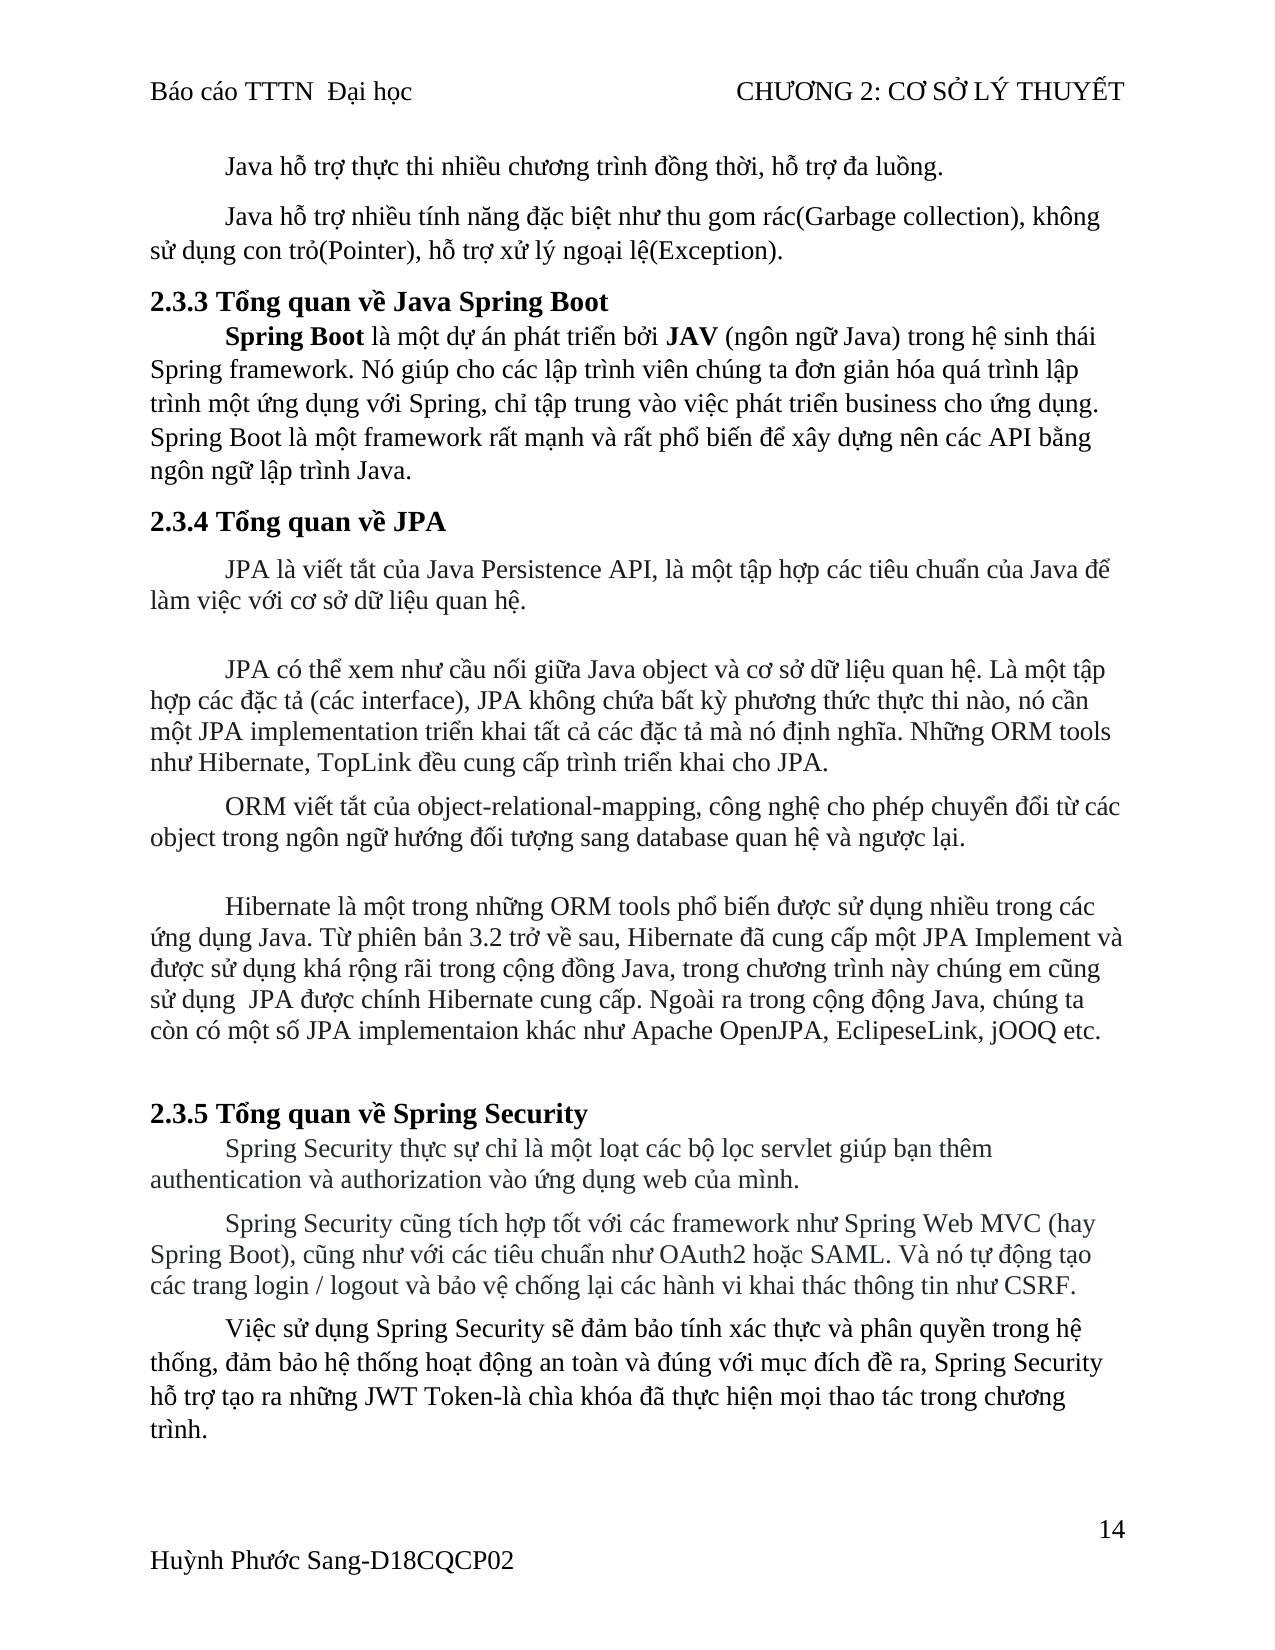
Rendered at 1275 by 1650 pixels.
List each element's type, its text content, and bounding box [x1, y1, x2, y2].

text ORM viết tắt của object-relational-mapping, công nghệ cho phép chuyển đổi từ các object trong ngôn ngữ hướng đối tượng sang database quan hệ và ngược lại. [150, 790, 1125, 852]
text Spring Boot là một dự án phát triển bởi JAV (ngôn ngữ Java) trong hệ sinh thái Spring framework. Nó giúp cho các lập trình viên chúng ta đơn giản hóa quá trình lập trình một ứng dụng với Spring, chỉ tập trung vào việc phát triển business cho ứng dụng. Spring Boot là một framework rất mạnh và rất phổ biến để xây dựng nên các API bằng ngôn ngữ lập trình Java. [150, 320, 1125, 485]
text Java hỗ trợ thực thi nhiều chương trình đồng thời, hỗ trợ đa luồng. [150, 150, 1125, 181]
subtitle 2.3.5 Tổng quan về Spring Security [150, 1096, 1125, 1129]
subtitle 2.3.4 Tổng quan về JPA [150, 504, 1125, 538]
text Spring Security thực sự chỉ là một loạt các bộ lọc servlet giúp bạn thêm authentication và authorization vào ứng dụng web của mình. [150, 1132, 1125, 1194]
text Việc sử dụng Spring Security sẽ đảm bảo tính xác thực và phân quyền trong hệ thống, đảm bảo hệ thống hoạt động an toàn và đúng với mục đích đề ra, Spring Security hỗ trợ tạo ra những JWT Token-là chìa khóa đã thực hiện mọi thao tác trong chương trình. [150, 1313, 1125, 1444]
subtitle 2.3.3 Tổng quan về Java Spring Boot [150, 284, 1125, 317]
text Java hỗ trợ nhiều tính năng đặc biệt như thu gom rác(Garbage collection), không sử dụng con trỏ(Pointer), hỗ trợ xử lý ngoại lệ(Exception). [150, 200, 1125, 265]
text Spring Security cũng tích hợp tốt với các framework như Spring Web MVC (hay Spring Boot), cũng như với các tiêu chuẩn như OAuth2 hoặc SAML. Và nó tự động tạo các trang login / logout và bảo vệ chống lại các hành vi khai thác thông tin như CSRF. [150, 1207, 1125, 1300]
text JPA là viết tắt của Java Persistence API, là một tập hợp các tiêu chuẩn của Java để làm việc với cơ sở dữ liệu quan hệ. [150, 553, 1125, 615]
text JPA có thể xem như cầu nối giữa Java object và cơ sở dữ liệu quan hệ. Là một tập hợp các đặc tả (các interface), JPA không chứa bất kỳ phương thức thực thi nào, nó cần một JPA implementation triển khai tất cả các đặc tả mà nó định nghĩa. Những ORM tools như Hibernate, TopLink đều cung cấp trình triển khai cho JPA. [150, 653, 1125, 777]
text Hibernate là một trong những ORM tools phổ biến được sử dụng nhiều trong các ứng dụng Java. Từ phiên bản 3.2 trở về sau, Hibernate đã cung cấp một JPA Implement và được sử dụng khá rộng rãi trong cộng đồng Java, trong chương trình này chúng em cũng sử dụng JPA được chính Hibernate cung cấp. Ngoài ra trong cộng động Java, chúng ta còn có một số JPA implementaion khác như Apache OpenJPA, EclipeseLink, jOOQ etc. [150, 890, 1125, 1046]
